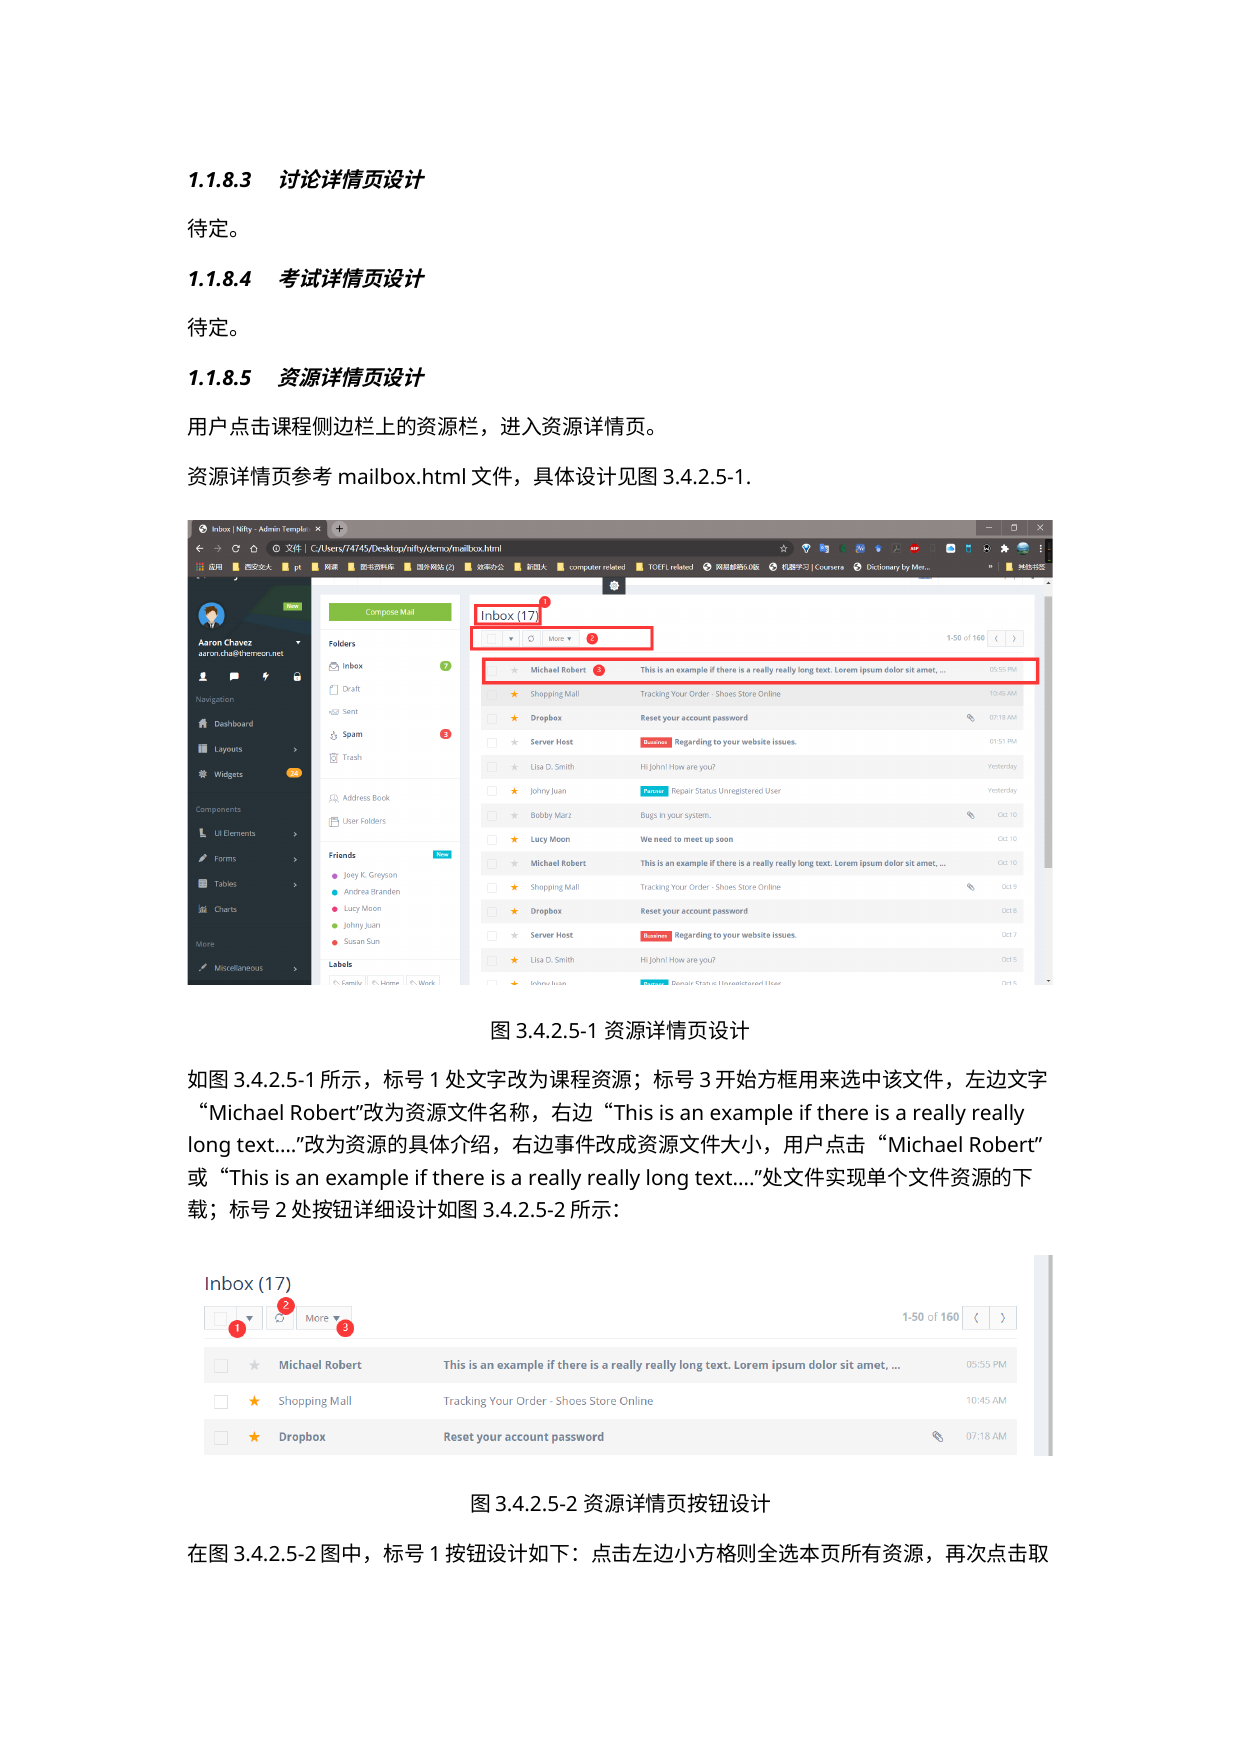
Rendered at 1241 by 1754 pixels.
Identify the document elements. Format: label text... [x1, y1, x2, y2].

text 图3.4.2.5-1 资源详情页设计 [187, 1013, 1053, 1045]
text 用户点击课程侧边栏上的资源栏，进入资源详情页。 [187, 409, 1053, 442]
text 待定。 [187, 310, 1053, 343]
subtitle 考试详情页设计 [187, 261, 1053, 293]
text 图3.4.2.5-2 资源详情页按钮设计 [187, 1486, 1053, 1519]
picture [187, 520, 1053, 985]
text 待定。 [187, 211, 1053, 244]
picture [187, 1255, 1053, 1456]
text 如图3.4.2.5-1所示，标号1处文字改为课程资源；标号3开始方框用来选中该文件，左边文字“Michael Robert”改为资源文件名称，右边“This is an example if there is a really really long text….”改为资源的具体介绍，右边事件改成资源文件大小，用户点击“Michael Robert”或“This is an example if there is a really really long text….”处文件实现单个文件资源的下载；标号2处按钮详细设计如图3.4.2.5-2所示： [187, 1062, 1053, 1225]
subtitle 资源详情页设计 [187, 360, 1053, 392]
subtitle 讨论详情页设计 [187, 162, 1053, 194]
text 资源详情页参考mailbox.html文件，具体设计见图3.4.2.5-1. [187, 459, 1053, 491]
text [187, 1536, 1053, 1568]
